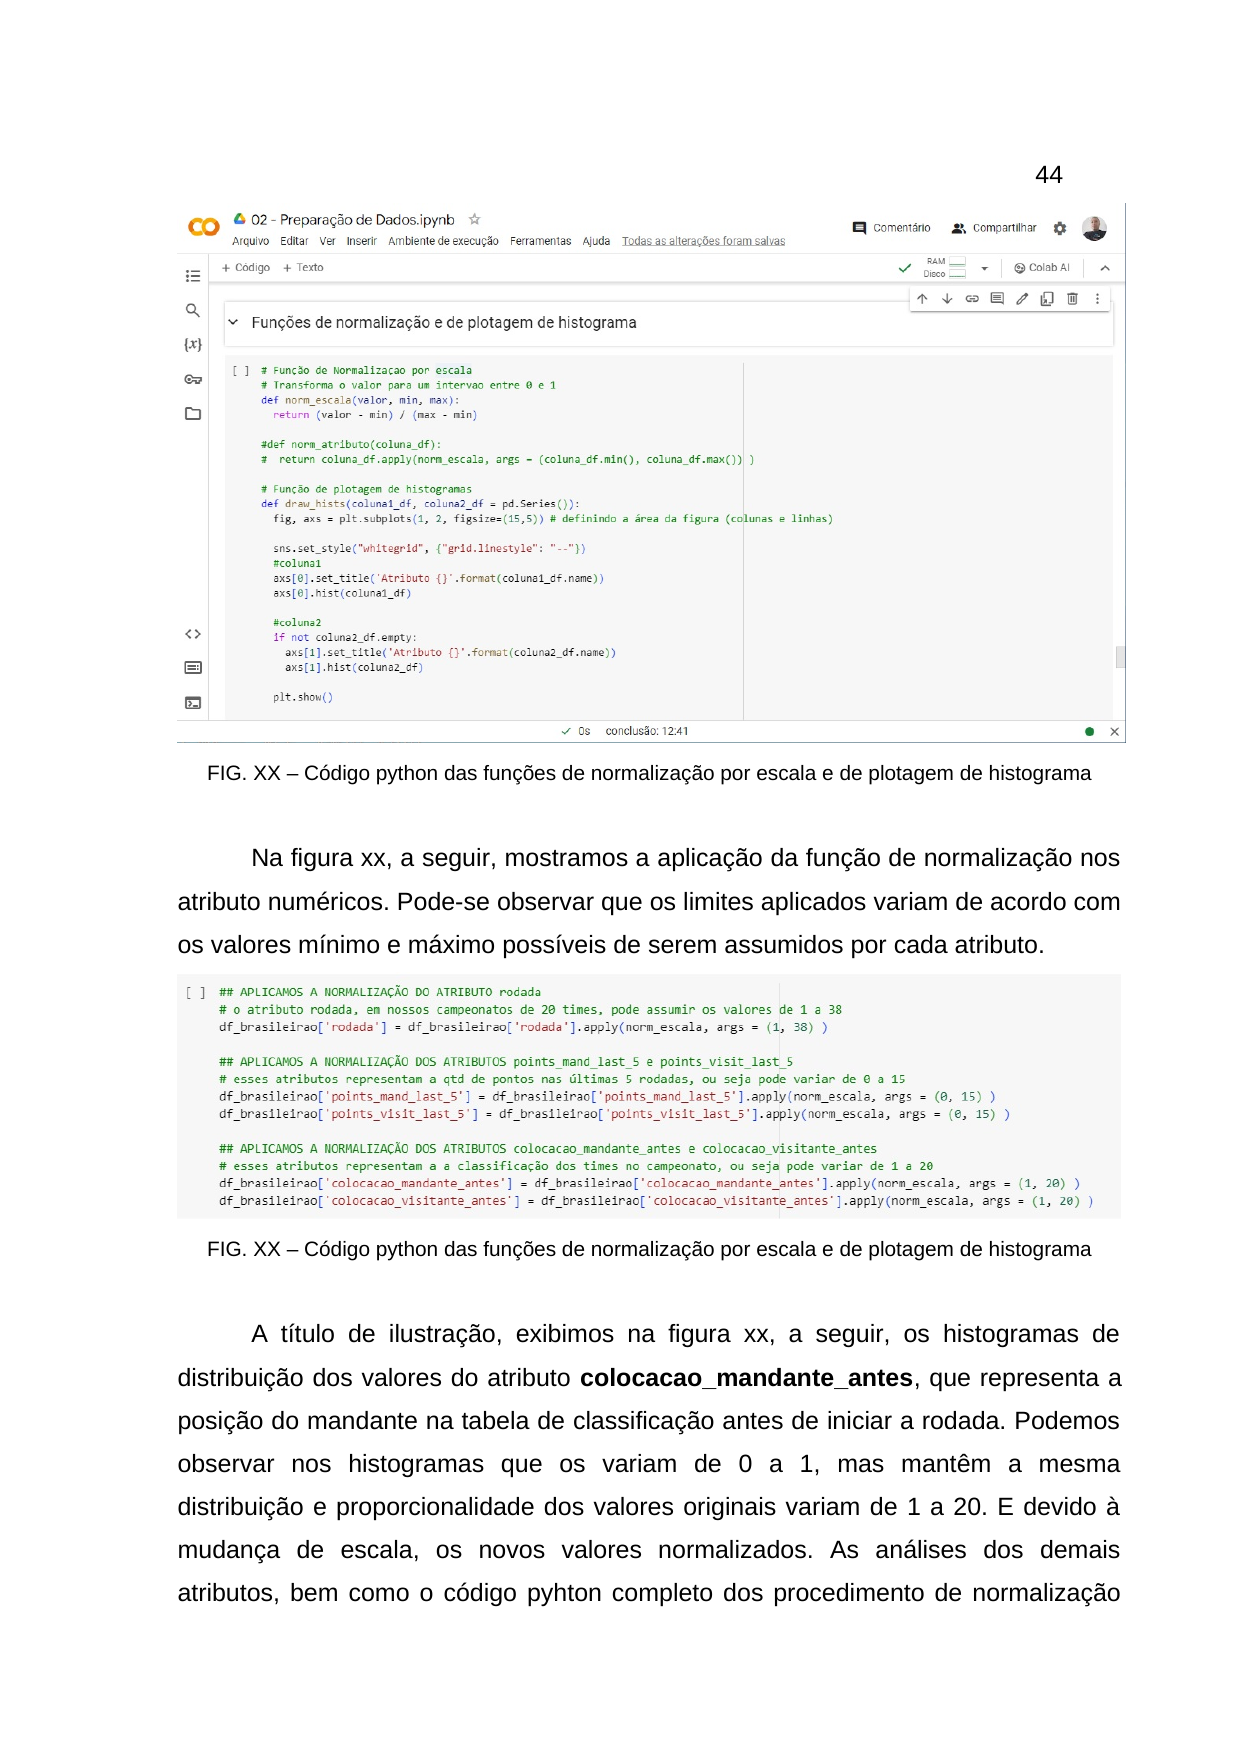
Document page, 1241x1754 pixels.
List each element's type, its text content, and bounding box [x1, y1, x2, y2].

picture [177, 972, 1121, 1219]
text FIG. XX – Código python das funções de normalização por escala e de plotagem de histograma [177, 1233, 1122, 1262]
text Na figura xx, a seguir, mostramos a aplicação da função de normalização nos atributo numéricos. Pode-se observar que os limites aplicados variam de acordo com os valores mínimo e máximo possíveis de serem assumidos por cada atributo. [177, 843, 1122, 958]
picture [177, 203, 1126, 743]
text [177, 1319, 1122, 1607]
text FIG. XX – Código python das funções de normalização por escala e de plotagem de histograma [177, 757, 1122, 786]
